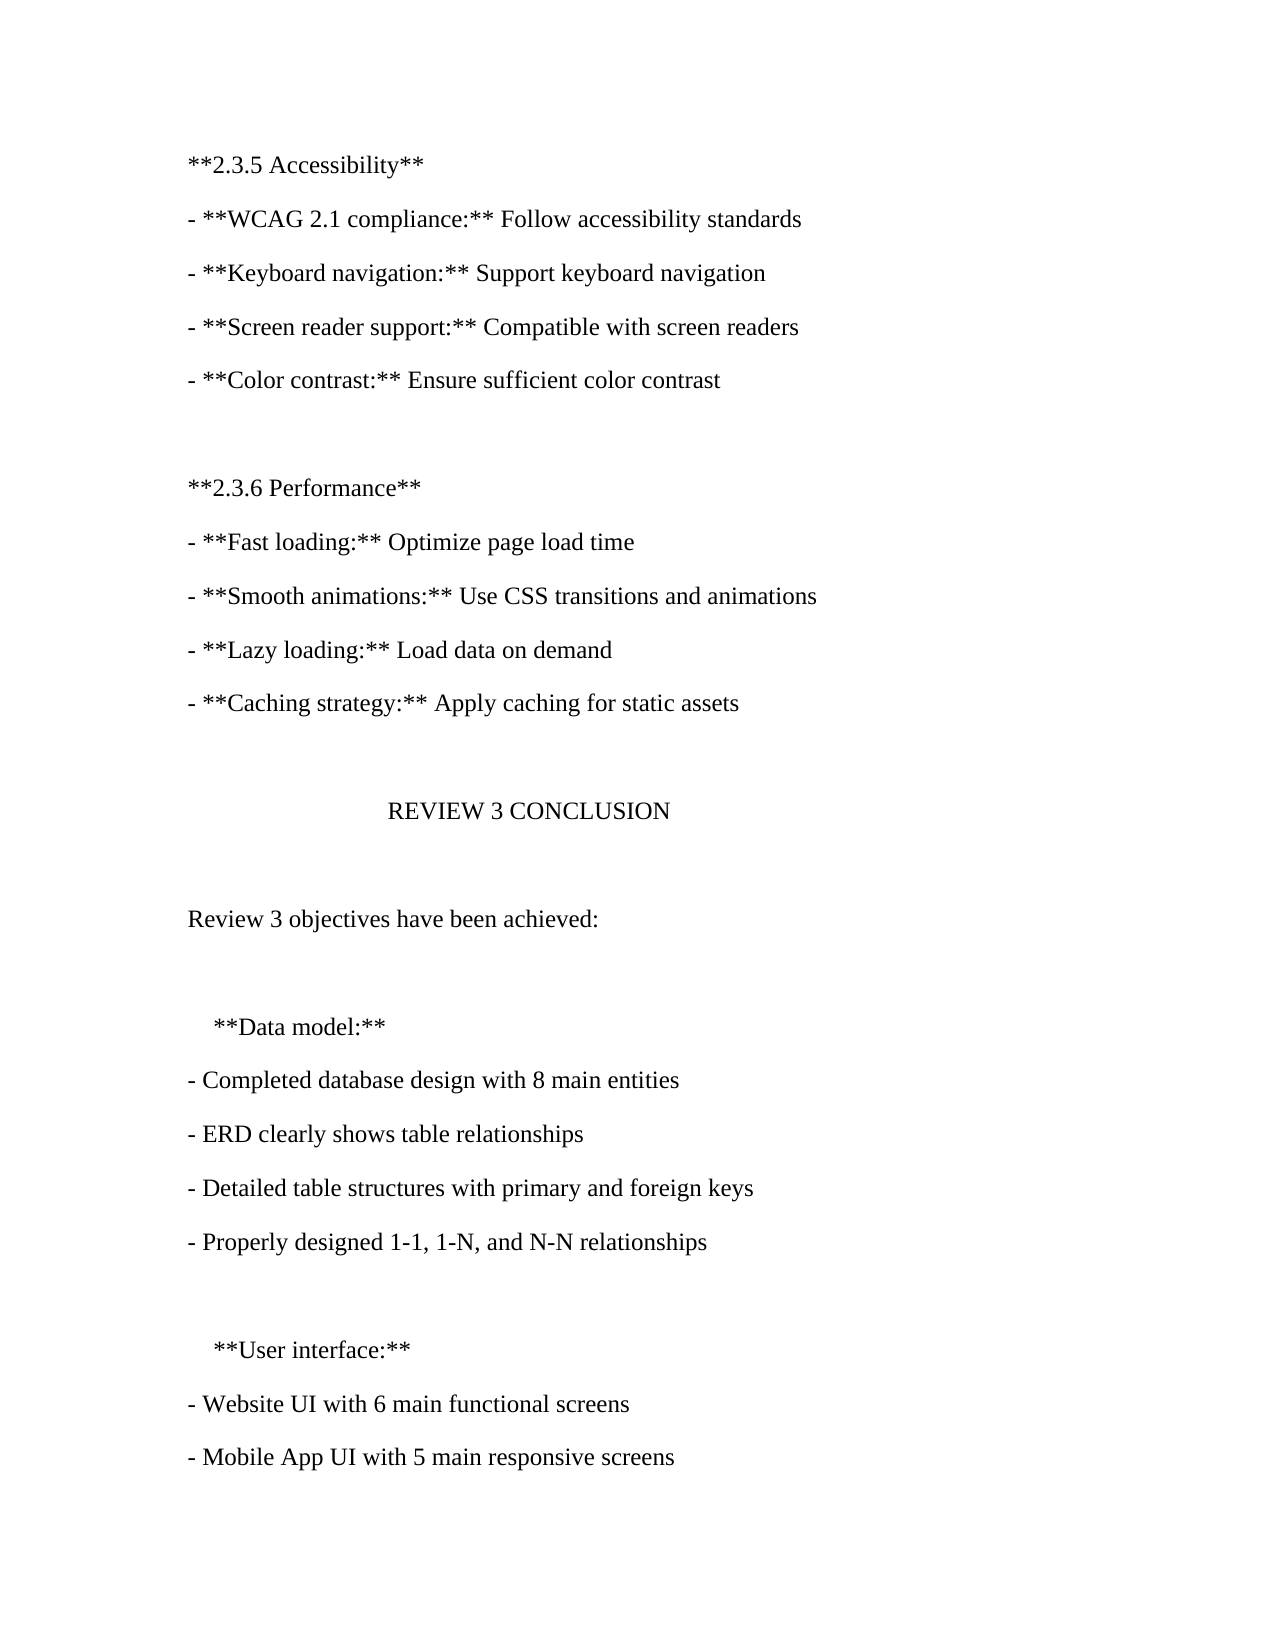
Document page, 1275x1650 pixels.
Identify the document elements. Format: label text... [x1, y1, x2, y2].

text - ERD clearly shows table relationships [187, 1119, 1087, 1148]
text ✅ **User interface:** [187, 1335, 1087, 1363]
text - Properly designed 1-1, 1-N, and N-N relationships [187, 1227, 1087, 1256]
text ✅ **Data model:** [187, 1012, 1087, 1040]
text - Mobile App UI with 5 main responsive screens [187, 1442, 1087, 1471]
text **2.3.6 Performance** [187, 473, 1087, 502]
text - **WCAG 2.1 compliance:** Follow accessibility standards [187, 204, 1087, 233]
text **2.3.5 Accessibility** [187, 150, 1087, 179]
text - Website UI with 6 main functional screens [187, 1389, 1087, 1417]
text - **Smooth animations:** Use CSS transitions and animations [187, 581, 1087, 609]
text - **Keyboard navigation:** Support keyboard navigation [187, 258, 1087, 286]
text - **Color contrast:** Ensure sufficient color contrast [187, 365, 1087, 394]
text - **Fast loading:** Optimize page load time [187, 527, 1087, 556]
text REVIEW 3 CONCLUSION [187, 796, 1087, 825]
text Review 3 objectives have been achieved: [187, 904, 1087, 933]
text - **Lazy loading:** Load data on demand [187, 635, 1087, 663]
text - Completed database design with 8 main entities [187, 1066, 1087, 1094]
text - **Screen reader support:** Compatible with screen readers [187, 312, 1087, 340]
text - **Caching strategy:** Apply caching for static assets [187, 688, 1087, 717]
text - Detailed table structures with primary and foreign keys [187, 1173, 1087, 1202]
